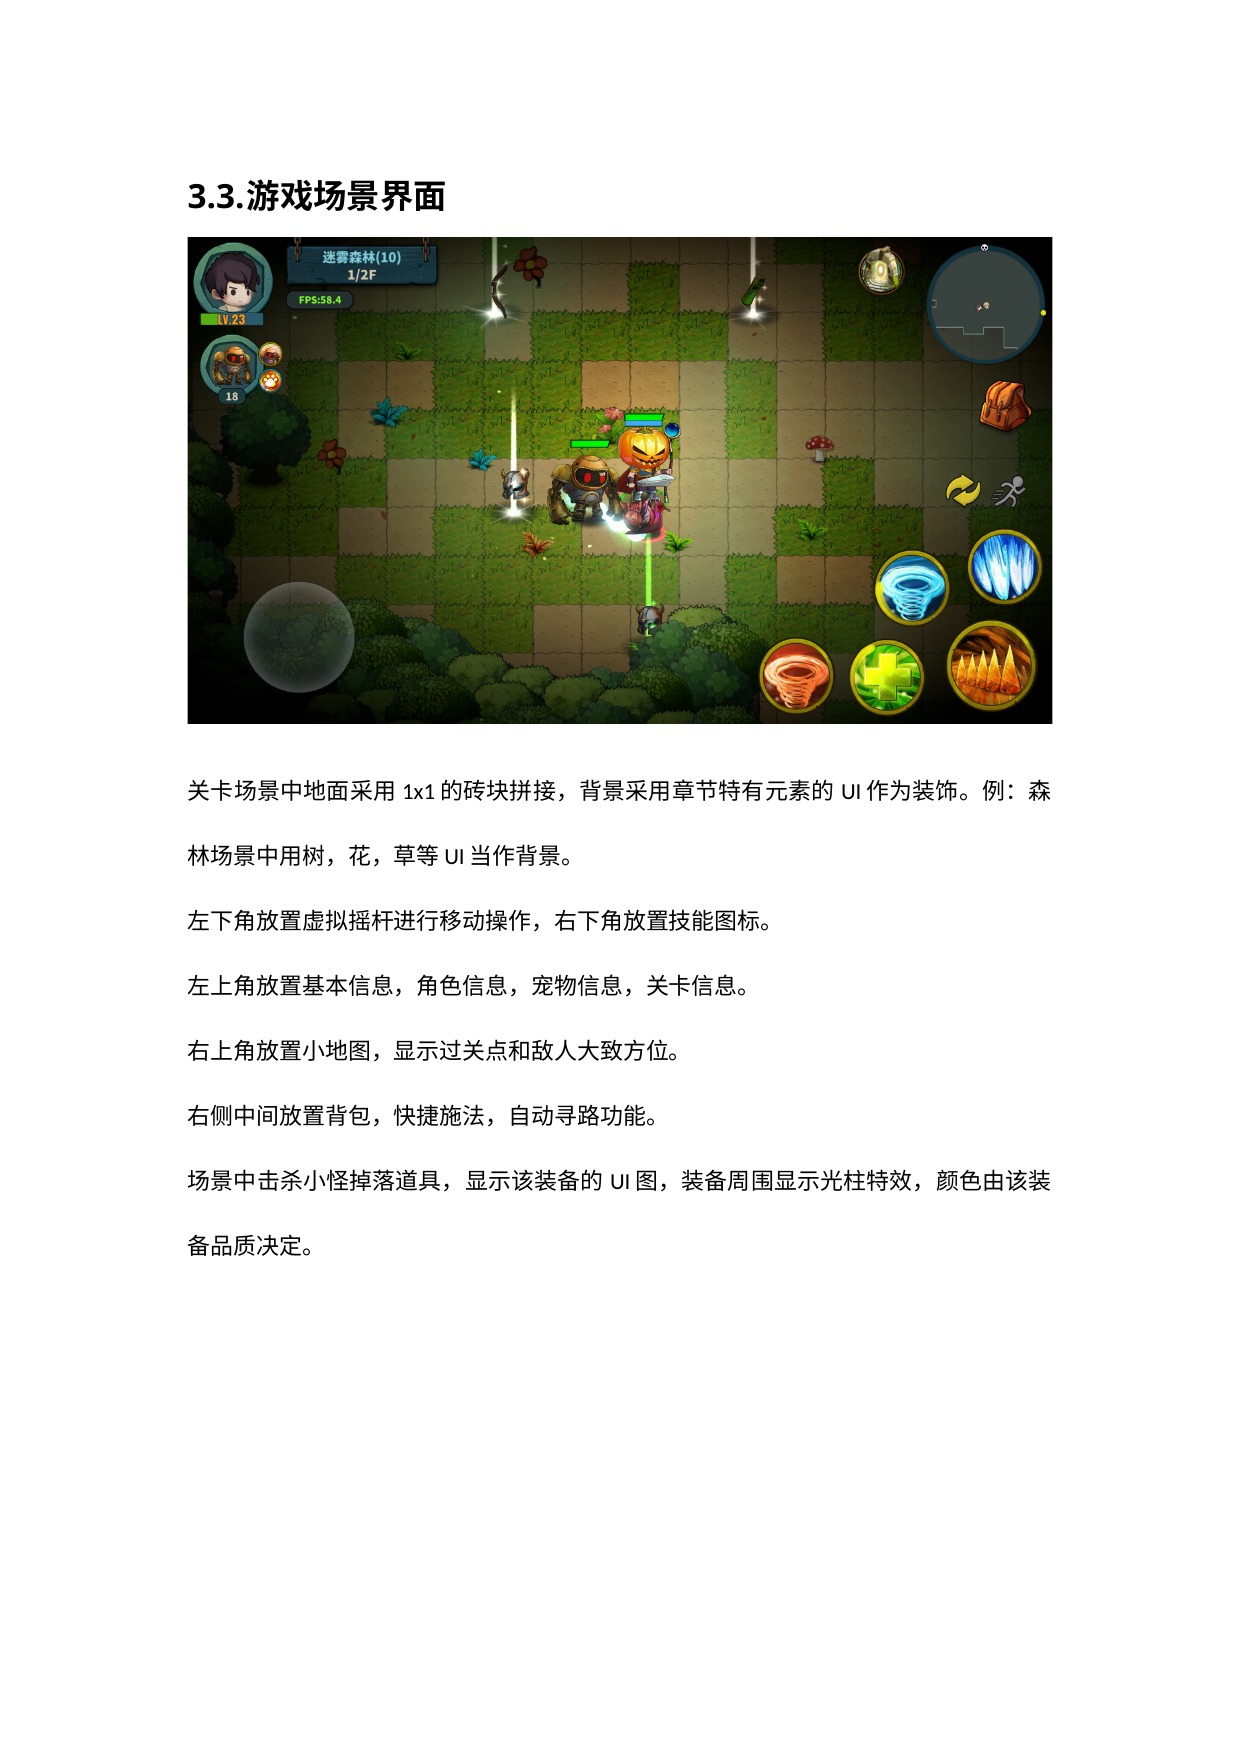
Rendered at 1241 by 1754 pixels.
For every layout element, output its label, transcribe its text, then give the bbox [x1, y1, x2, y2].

text 右侧中间放置背包，快捷施法，自动寻路功能。 [187, 1082, 1053, 1147]
text 左下角放置虚拟摇杆进行移动操作，右下角放置技能图标。 [187, 887, 1053, 952]
text 场景中击杀小怪掉落道具，显示该装备的UI图，装备周围显示光柱特效，颜色由该装备品质决定。 [187, 1147, 1053, 1277]
text 右上角放置小地图，显示过关点和敌人大致方位。 [187, 1017, 1053, 1082]
text 关卡场景中地面采用1x1的砖块拼接，背景采用章节特有元素的UI作为装饰。例：森林场景中用树，花，草等UI当作背景。 [187, 757, 1053, 887]
subtitle 游戏场景界面 [187, 162, 1053, 227]
picture [187, 237, 1053, 724]
text 左上角放置基本信息，角色信息，宠物信息，关卡信息。 [187, 952, 1053, 1017]
